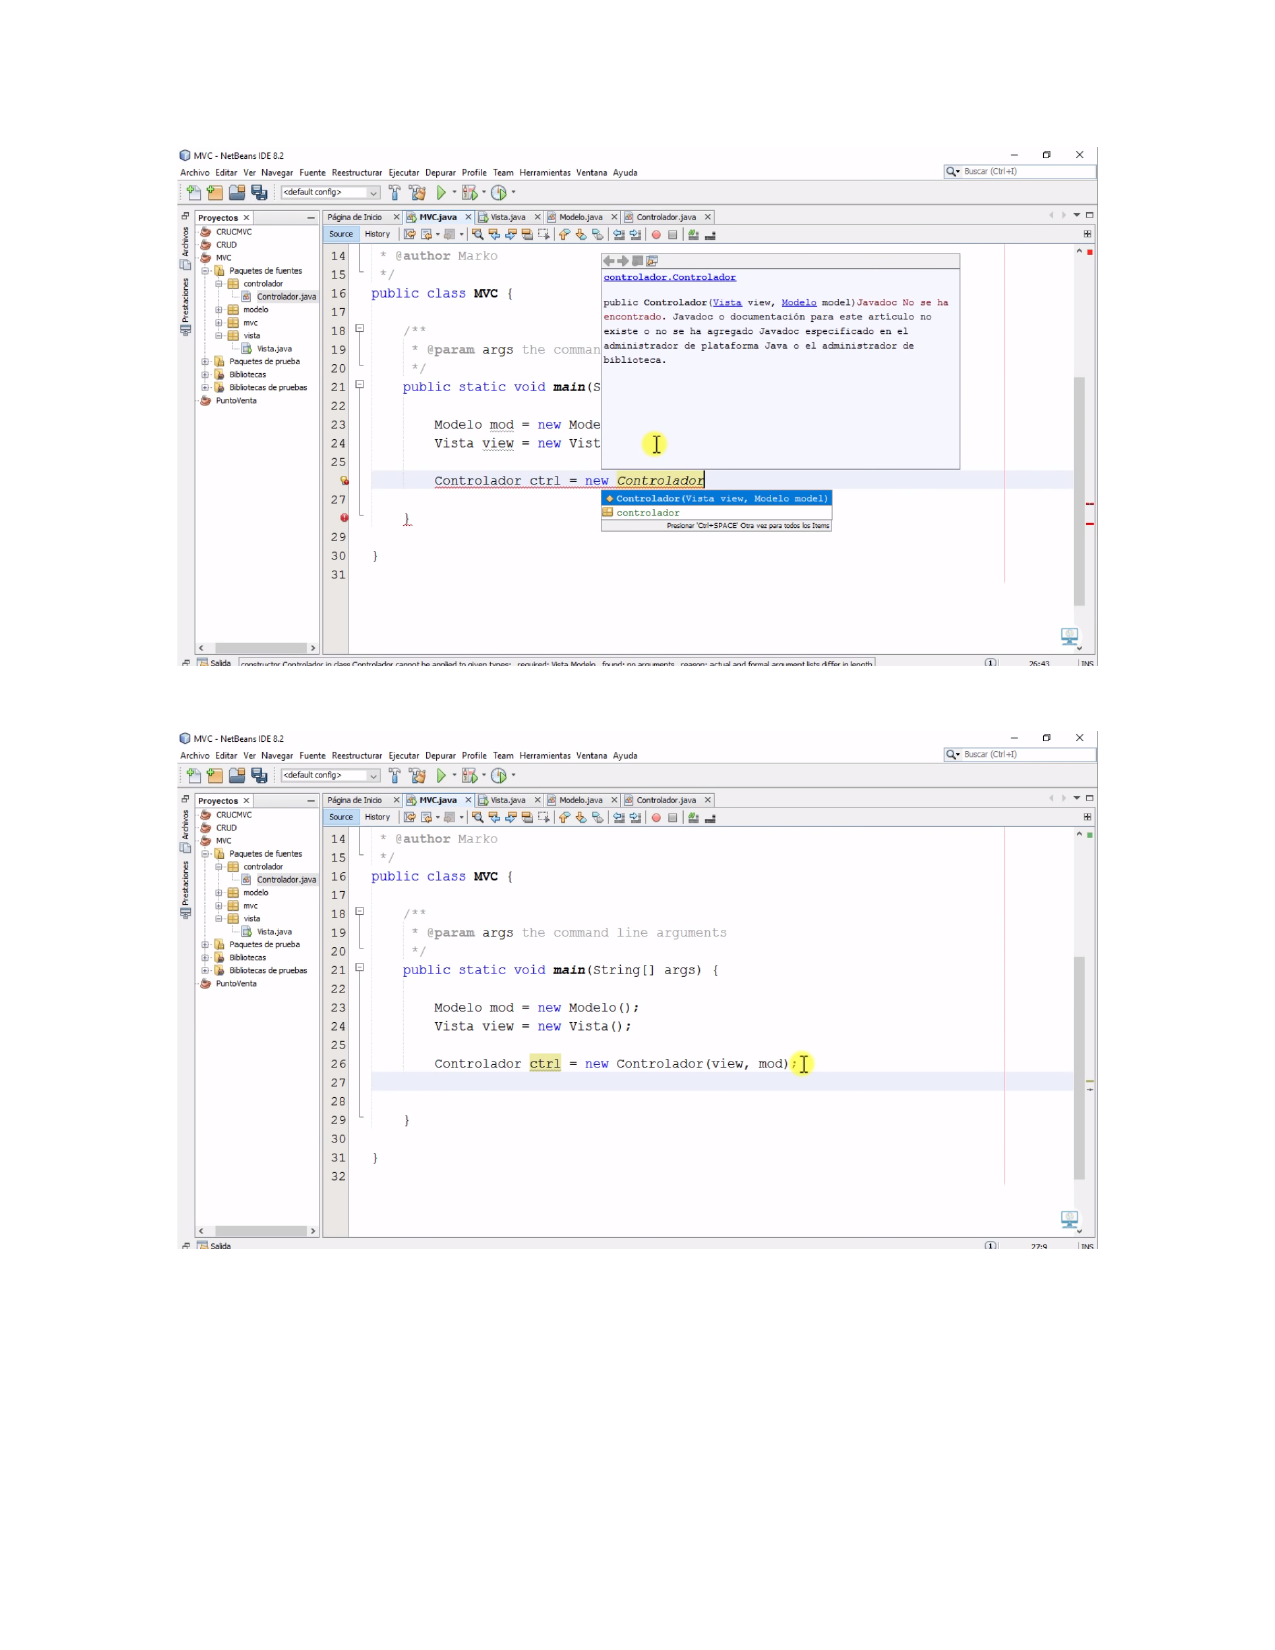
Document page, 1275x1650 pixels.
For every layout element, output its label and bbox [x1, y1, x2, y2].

picture [177, 147, 1098, 666]
picture [177, 731, 1098, 1249]
